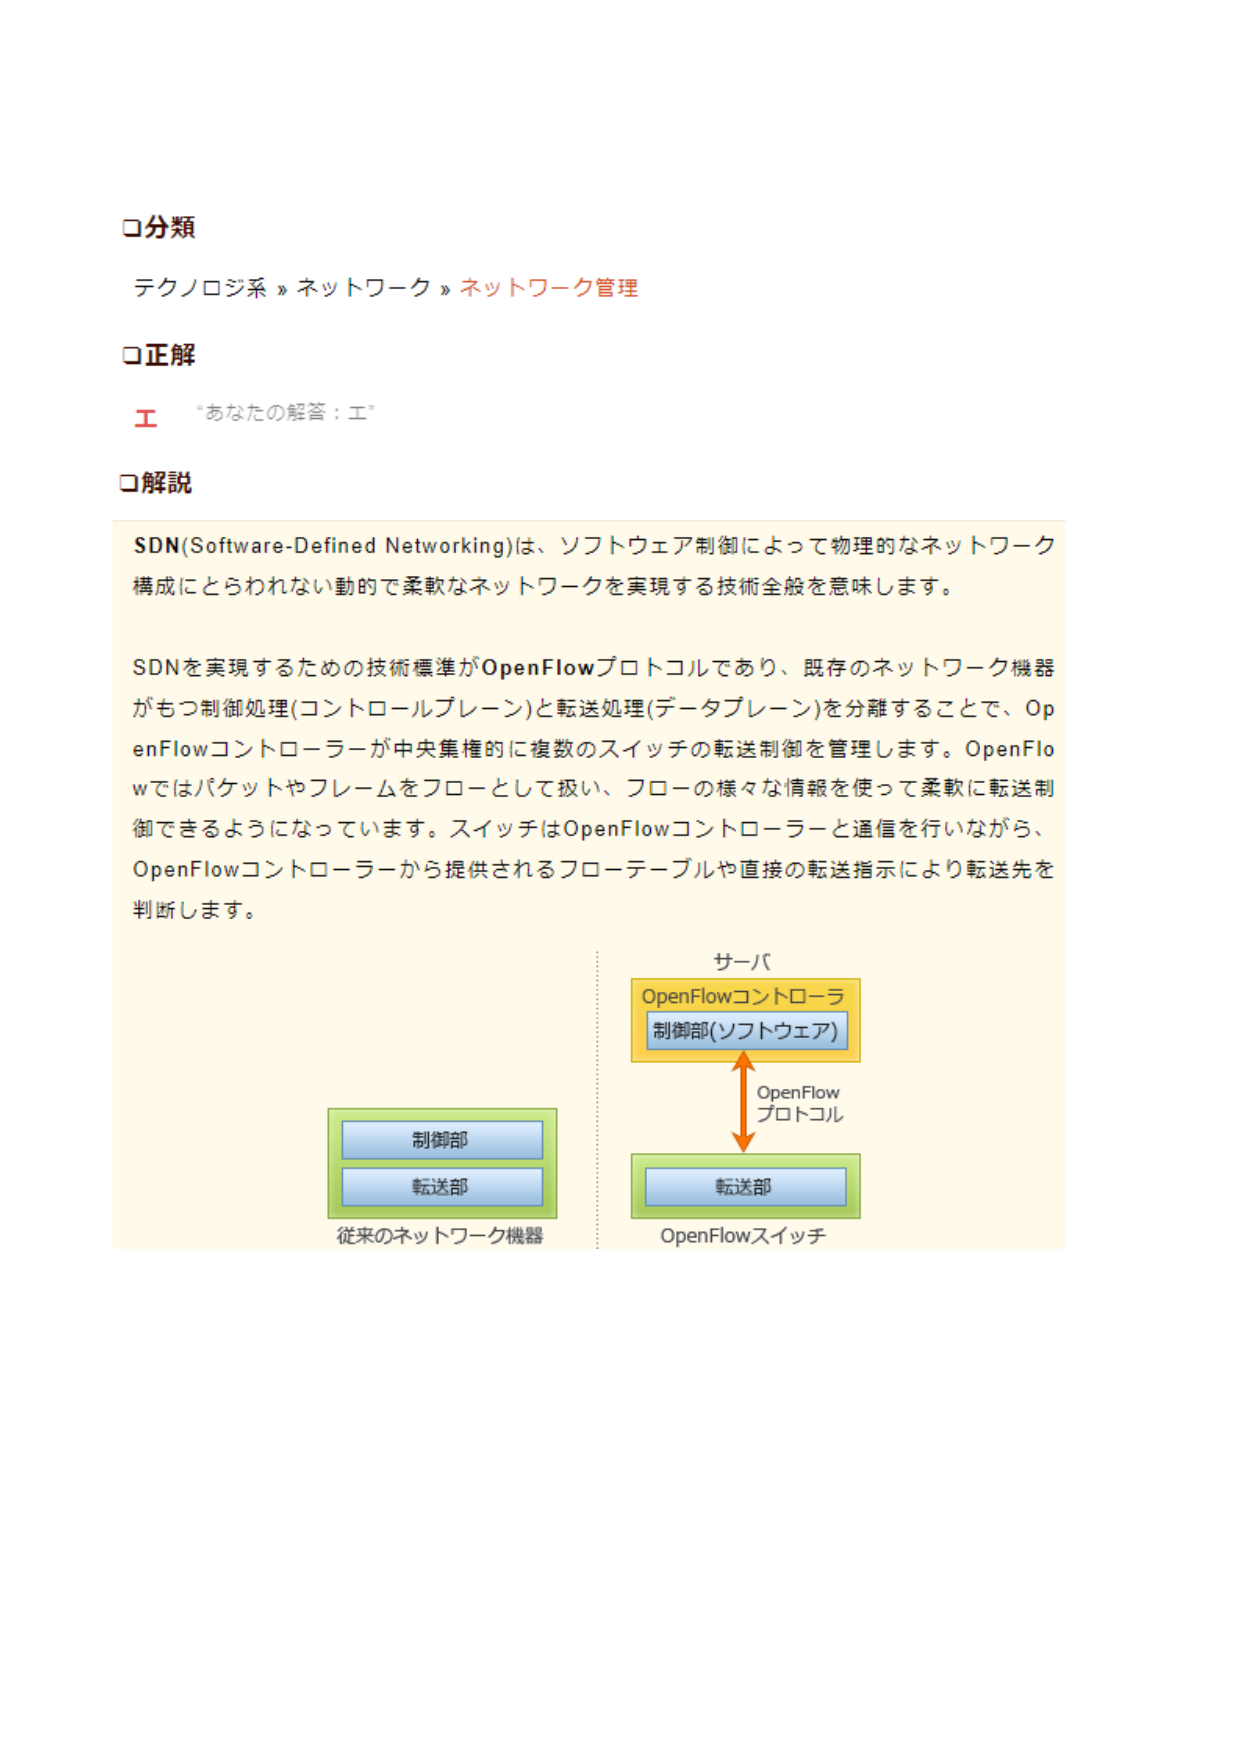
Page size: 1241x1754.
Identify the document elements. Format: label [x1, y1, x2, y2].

picture [112, 202, 735, 440]
picture [112, 464, 1066, 1249]
